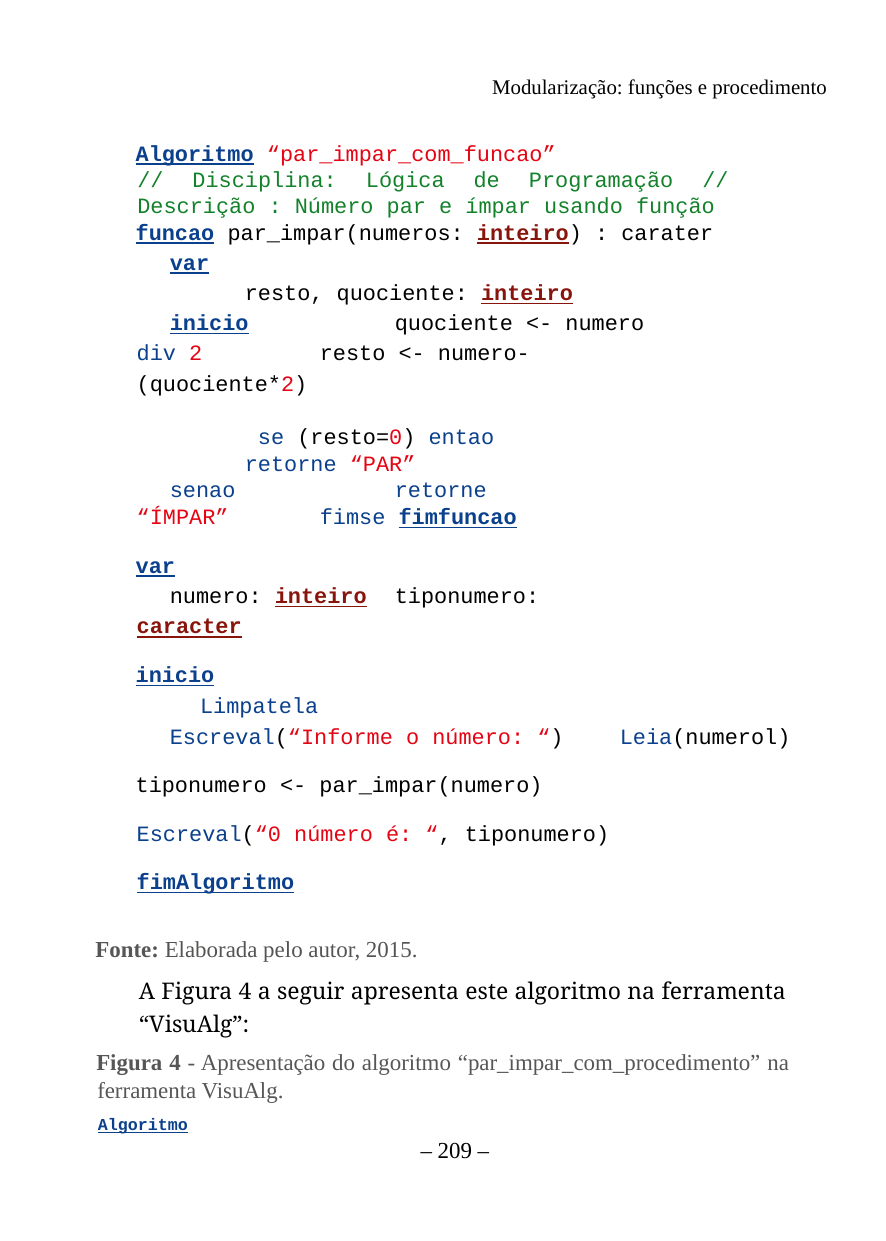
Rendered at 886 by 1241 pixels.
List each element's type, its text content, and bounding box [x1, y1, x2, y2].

text numero: inteiro tiponumero: caracter [135, 585, 582, 640]
text Fonte: Elaborada pelo autor, 2015. [95, 936, 791, 962]
text Limpatela [94, 695, 791, 720]
text funcao par_impar(numeros: inteiro) : carater var [135, 222, 781, 277]
text se (resto=0) entao retorne “PAR” senao retorne “ÍMPAR” fimse fimfuncao [135, 426, 530, 531]
text Algoritmo [98, 1117, 791, 1135]
text inicio [135, 664, 791, 689]
text tiponumero <- par_impar(numero) Escreval(“0 número é: “, tiponumero) fimAlgoritmo [135, 774, 672, 896]
text var [135, 555, 791, 579]
text Algoritmo “par_impar_com_funcao” [135, 143, 791, 167]
text Figura 4 - Apresentação do algoritmo “par_impar_com_procedimento” na ferramenta VisuAlg. [96, 1049, 790, 1103]
text // Disciplina: Lógica de Programação // Descrição : Número par e ímpar usando função [137, 169, 729, 220]
text A Figura 4 a seguir apresenta este algoritmo na ferramenta “VisuAlg”: [139, 975, 787, 1039]
text Escreval(“Informe o número: “) Leia(numerol) [135, 726, 791, 751]
text resto, quociente: inteiro inicio quociente <- numero div 2 resto <- numero-(quociente*2) [135, 282, 672, 398]
